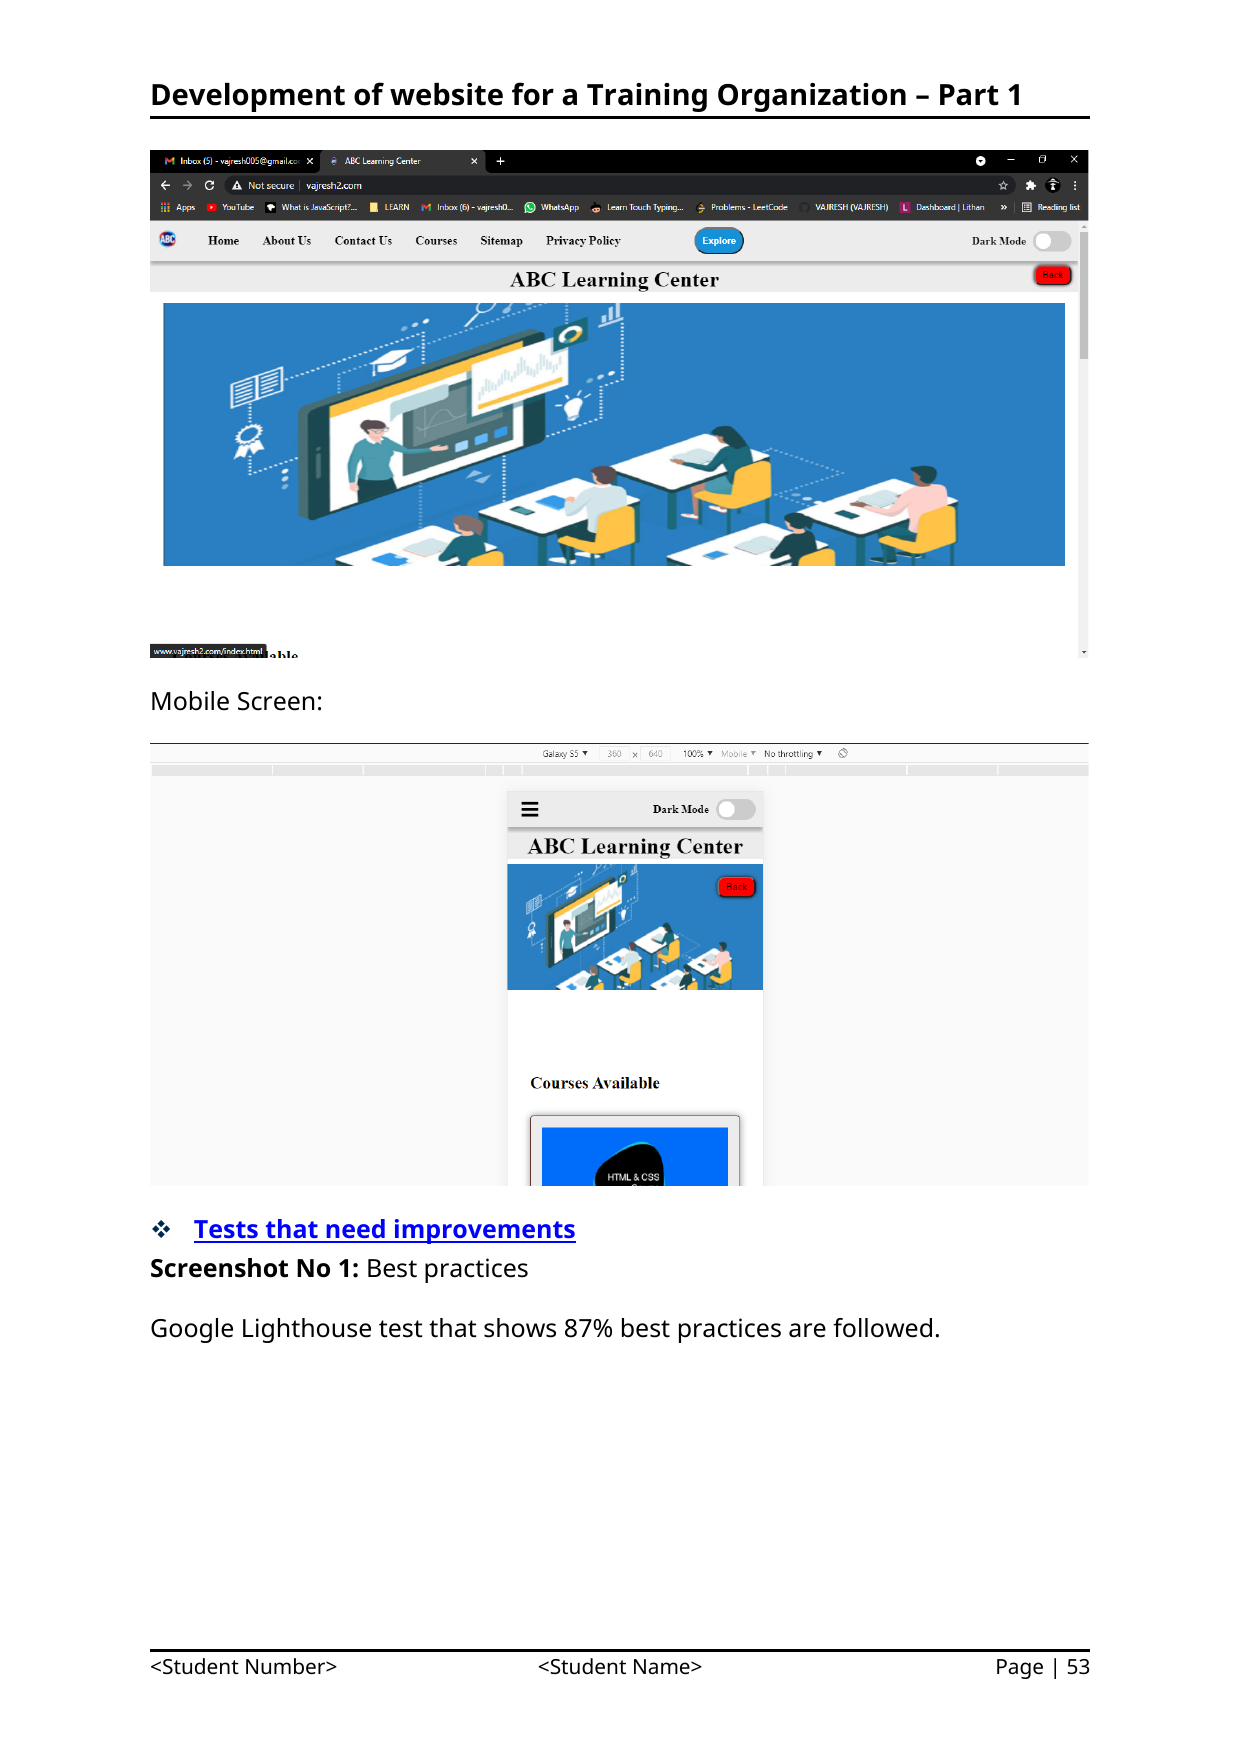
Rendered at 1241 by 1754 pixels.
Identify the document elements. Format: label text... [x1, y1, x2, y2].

picture [150, 150, 1089, 658]
text Mobile Screen: [150, 683, 1090, 717]
list Screenshot No 1: Best practices [150, 1251, 1090, 1285]
subtitle Tests that need improvements [150, 1212, 1090, 1246]
list Google Lighthouse test that shows 87% best practices are followed. [150, 1311, 1090, 1345]
picture [150, 743, 1089, 1186]
